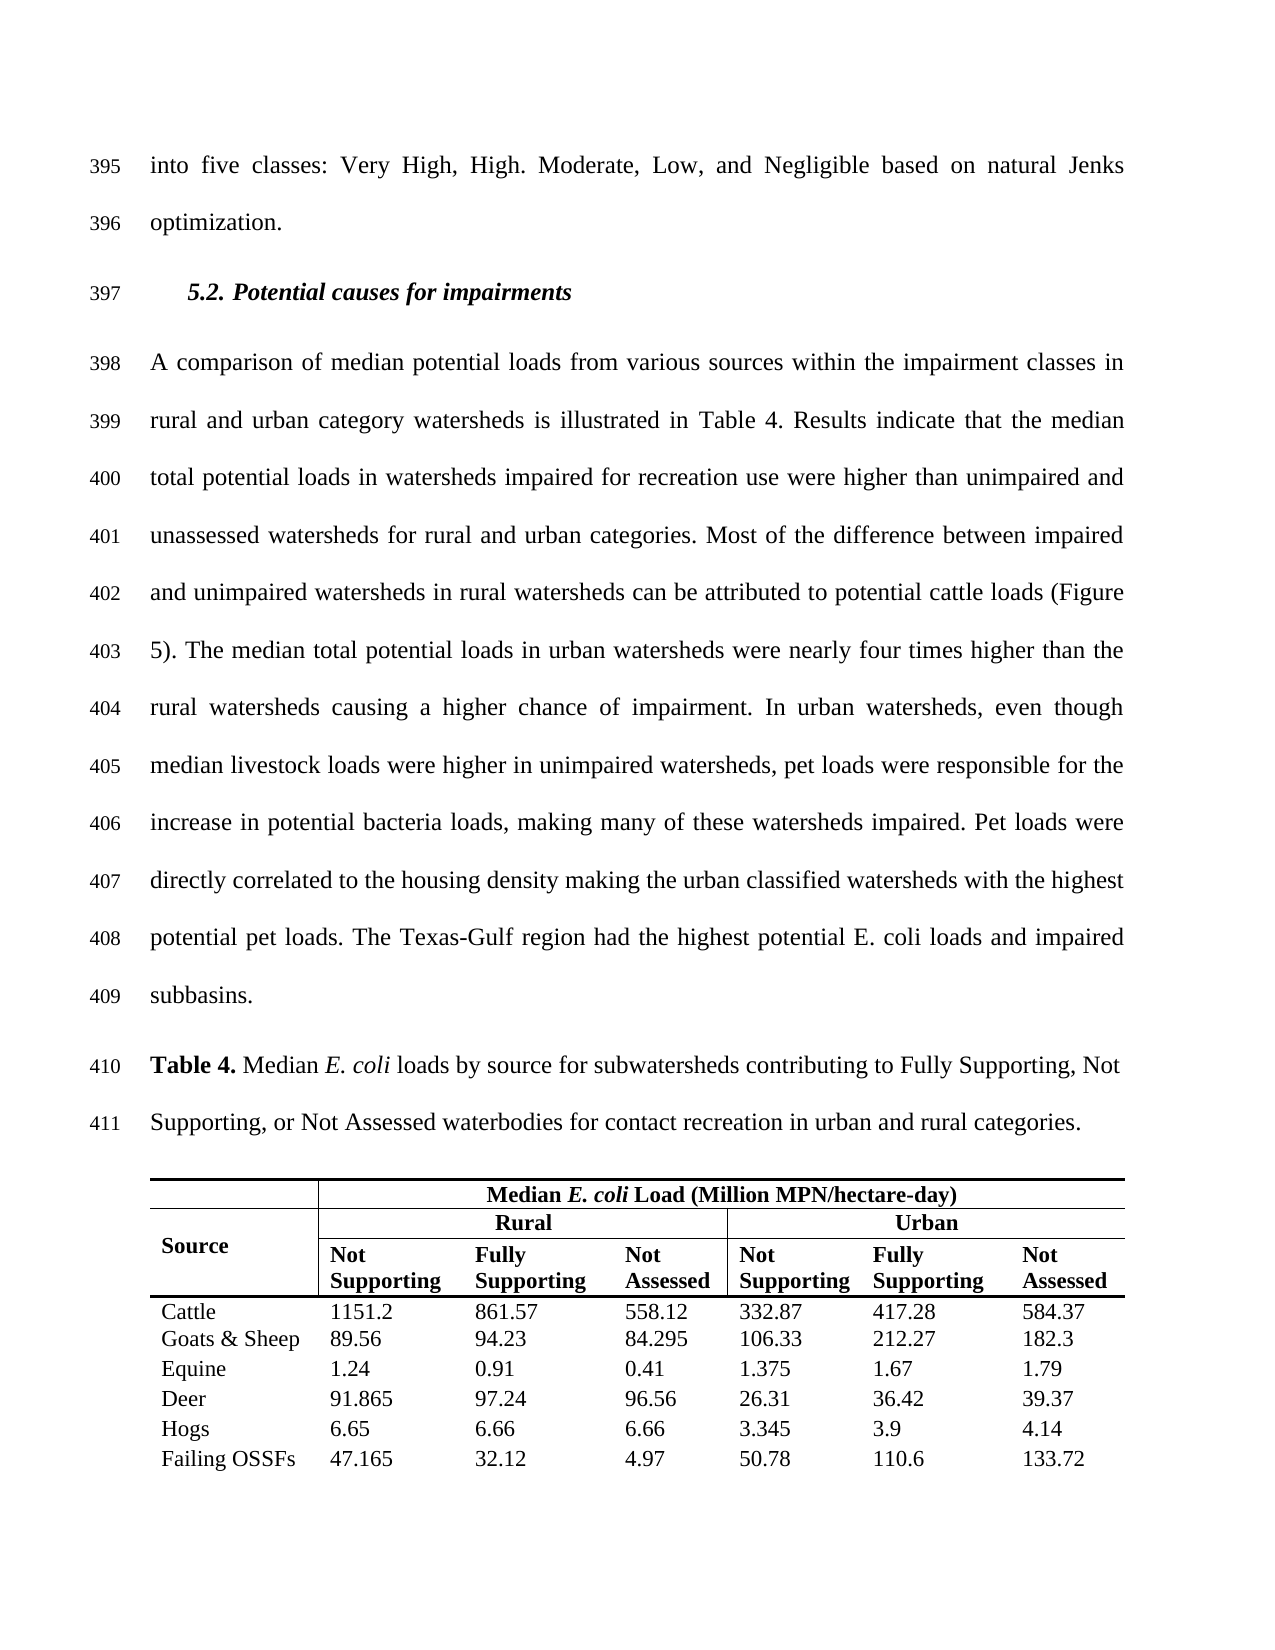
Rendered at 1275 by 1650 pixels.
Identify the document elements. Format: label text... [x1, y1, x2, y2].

table_cell 91.865 [319, 1385, 464, 1415]
table_cell 94.23 [464, 1325, 614, 1355]
table_cell 6.66 [464, 1415, 614, 1445]
table_cell 106.33 [728, 1325, 861, 1355]
table_header Median E. coli Load (Million MPN/hectare-day) [319, 1181, 1125, 1207]
table_cell 84.295 [614, 1325, 728, 1355]
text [150, 150, 1125, 236]
table_cell 26.31 [728, 1385, 861, 1415]
table_cell 0.91 [464, 1355, 614, 1385]
table_cell 6.65 [319, 1415, 464, 1445]
table_cell Not Supporting [728, 1239, 861, 1295]
table_cell 110.6 [861, 1445, 1011, 1475]
table_cell 1.67 [861, 1355, 1011, 1385]
text Table 4. Median E. coli loads by source for subwatersheds contributing to Fully Supporting, Not Supporting, or Not Assessed waterbodies for contact recreation in urban and rural categories. [150, 1050, 1125, 1136]
table_cell 861.57 [464, 1298, 614, 1325]
table_cell 6.66 [614, 1415, 728, 1445]
table_cell Not Assessed [614, 1239, 727, 1295]
table_cell 0.41 [614, 1355, 728, 1385]
table_cell 182.3 [1011, 1325, 1125, 1355]
table_cell 584.37 [1011, 1298, 1125, 1325]
table_cell 4.14 [1011, 1415, 1125, 1445]
table_cell Failing OSSFs [150, 1445, 319, 1475]
list Potential causes for impairments [187, 277, 1125, 306]
table_cell 212.27 [861, 1325, 1011, 1355]
table_cell Fully Supporting [464, 1239, 614, 1295]
table_cell 89.56 [319, 1325, 464, 1355]
table_cell 1.375 [728, 1355, 861, 1385]
table_header [150, 1181, 318, 1207]
table_cell Cattle [150, 1298, 319, 1325]
table_cell Fully Supporting [861, 1239, 1011, 1295]
table_cell Source [150, 1209, 318, 1295]
table_cell Not Supporting [319, 1239, 464, 1295]
table_cell 133.72 [1011, 1445, 1125, 1475]
table_cell 558.12 [614, 1298, 728, 1325]
text A comparison of median potential loads from various sources within the impairment classes in rural and urban category watersheds is illustrated in Table 4. Results indicate that the median total potential loads in watersheds impaired for recreation use were higher than unimpaired and unassessed watersheds for rural and urban categories. Most of the difference between impaired and unimpaired watersheds in rural watersheds can be attributed to potential cattle loads (Figure 5). The median total potential loads in urban watersheds were nearly four times higher than the rural watersheds causing a higher chance of impairment. In urban watersheds, even though median livestock loads were higher in unimpaired watersheds, pet loads were responsible for the increase in potential bacteria loads, making many of these watersheds impaired. Pet loads were directly correlated to the housing density making the urban classified watersheds with the highest potential pet loads. The Texas-Gulf region had the highest potential E. coli loads and impaired subbasins. [150, 347, 1125, 1009]
table_cell 417.28 [861, 1298, 1011, 1325]
table_cell Not Assessed [1011, 1239, 1125, 1295]
table_cell 3.9 [861, 1415, 1011, 1445]
table_cell Deer [150, 1385, 319, 1415]
table_cell 4.97 [614, 1445, 728, 1475]
table_cell Goats & Sheep [150, 1325, 319, 1355]
table_cell 47.165 [319, 1445, 464, 1475]
table_cell 1.79 [1011, 1355, 1125, 1385]
table_cell 97.24 [464, 1385, 614, 1415]
table_cell Rural [319, 1209, 727, 1237]
table_cell 32.12 [464, 1445, 614, 1475]
table_cell 39.37 [1011, 1385, 1125, 1415]
table_cell 96.56 [614, 1385, 728, 1415]
table_cell Equine [150, 1355, 319, 1385]
table_cell 3.345 [728, 1415, 861, 1445]
table_cell Urban [728, 1209, 1125, 1237]
table_cell 1151.2 [319, 1298, 464, 1325]
table_cell Hogs [150, 1415, 319, 1445]
table_cell 36.42 [861, 1385, 1011, 1415]
table_cell 332.87 [728, 1298, 861, 1325]
table_cell 1.24 [319, 1355, 464, 1385]
table_cell 50.78 [728, 1445, 861, 1475]
